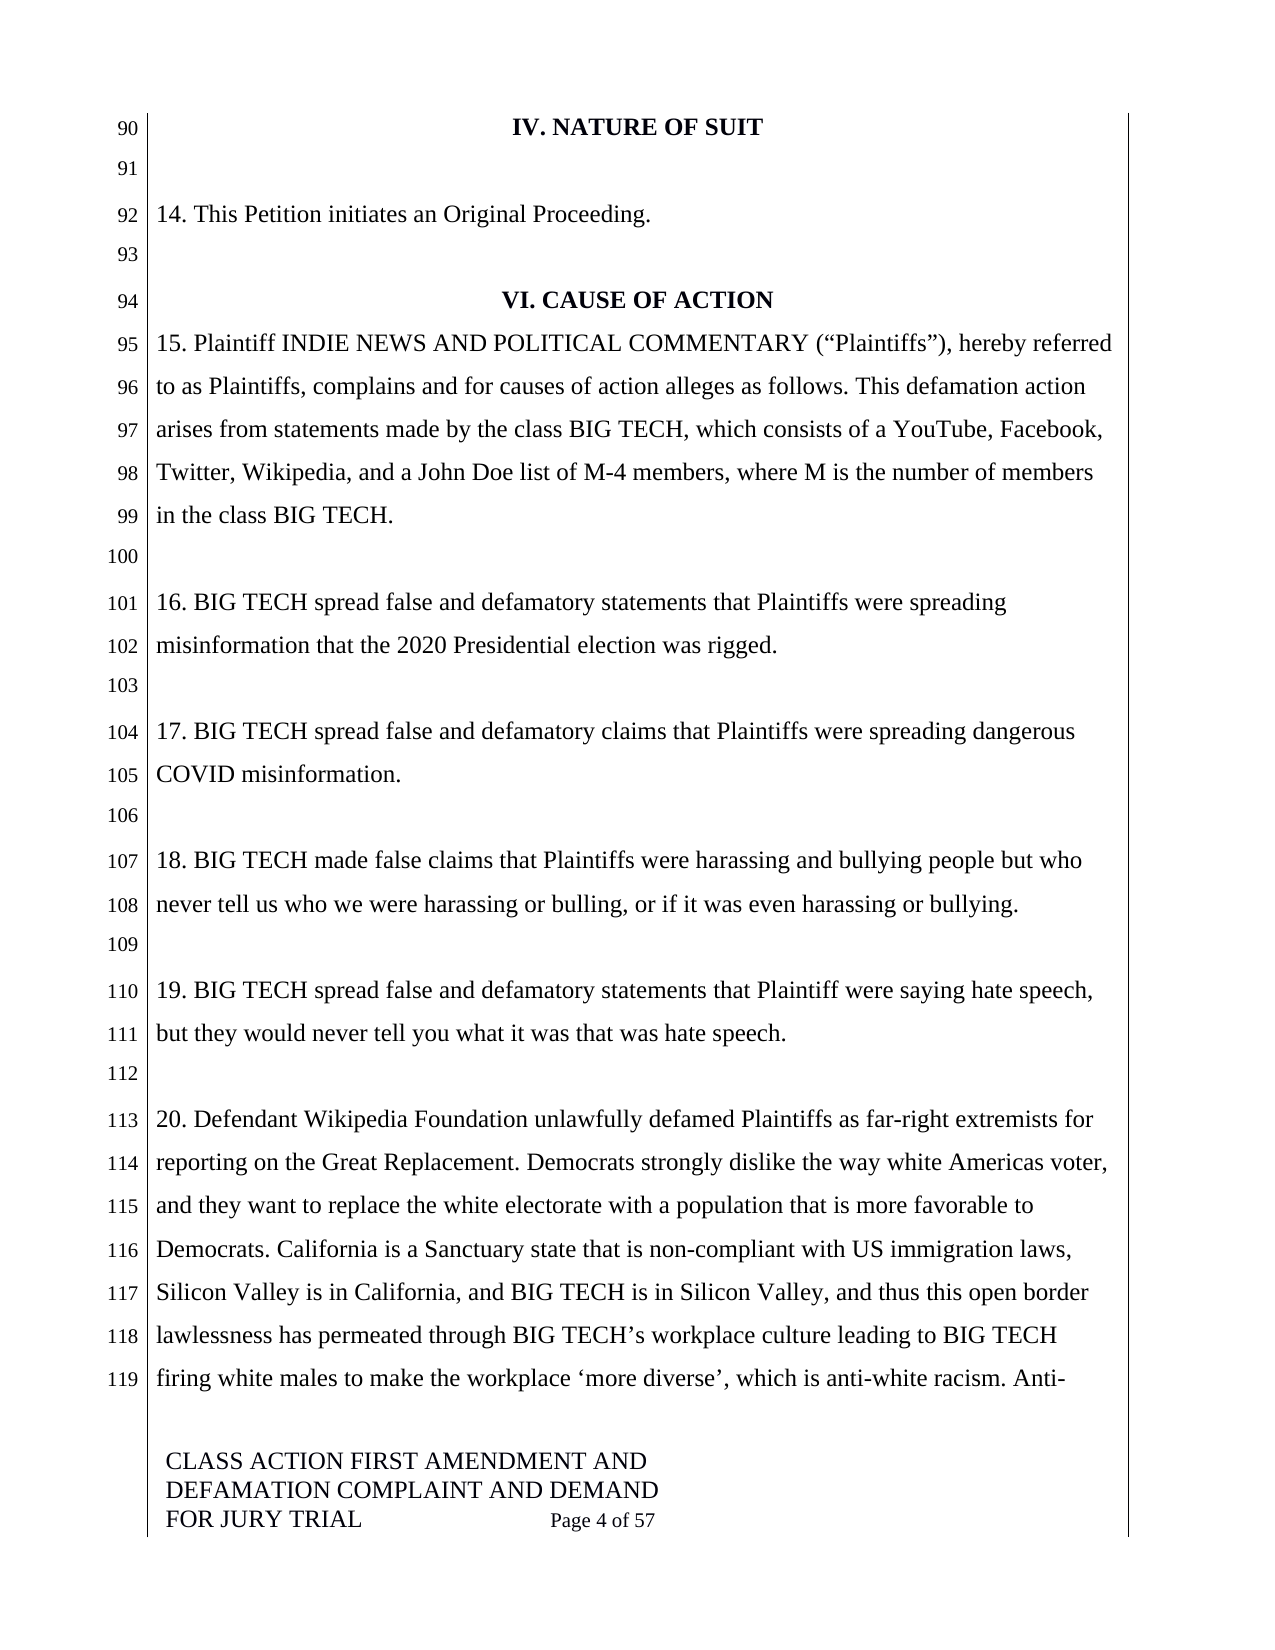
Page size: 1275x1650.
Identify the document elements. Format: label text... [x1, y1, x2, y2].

subtitle VI. CAUSE OF ACTION [156, 285, 1119, 314]
text 19. BIG TECH spread false and defamatory statements that Plaintiff were saying hate speech, but they would never tell you what it was that was hate speech. [156, 975, 1119, 1047]
text 14. This Petition initiates an Original Proceeding. [156, 199, 1119, 227]
text 18. BIG TECH made false claims that Plaintiffs were harassing and bullying people but who never tell us who we were harassing or bulling, or if it was even harassing or bullying. [156, 846, 1119, 917]
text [156, 1104, 1119, 1392]
text 17. BIG TECH spread false and defamatory claims that Plaintiffs were spreading dangerous COVID misinformation. [156, 716, 1119, 788]
subtitle IV. NATURE OF SUIT [156, 112, 1119, 141]
text 16. BIG TECH spread false and defamatory statements that Plaintiffs were spreading misinformation that the 2020 Presidential election was rigged. [156, 587, 1119, 659]
text 15. Plaintiff INDIE NEWS AND POLITICAL COMMENTARY (“Plaintiffs”), hereby referred to as Plaintiffs, complains and for causes of action alleges as follows. This defamation action arises from statements made by the class BIG TECH, which consists of a YouTube, Facebook, Twitter, Wikipedia, and a John Doe list of M-4 members, where M is the number of members in the class BIG TECH. [156, 328, 1119, 529]
